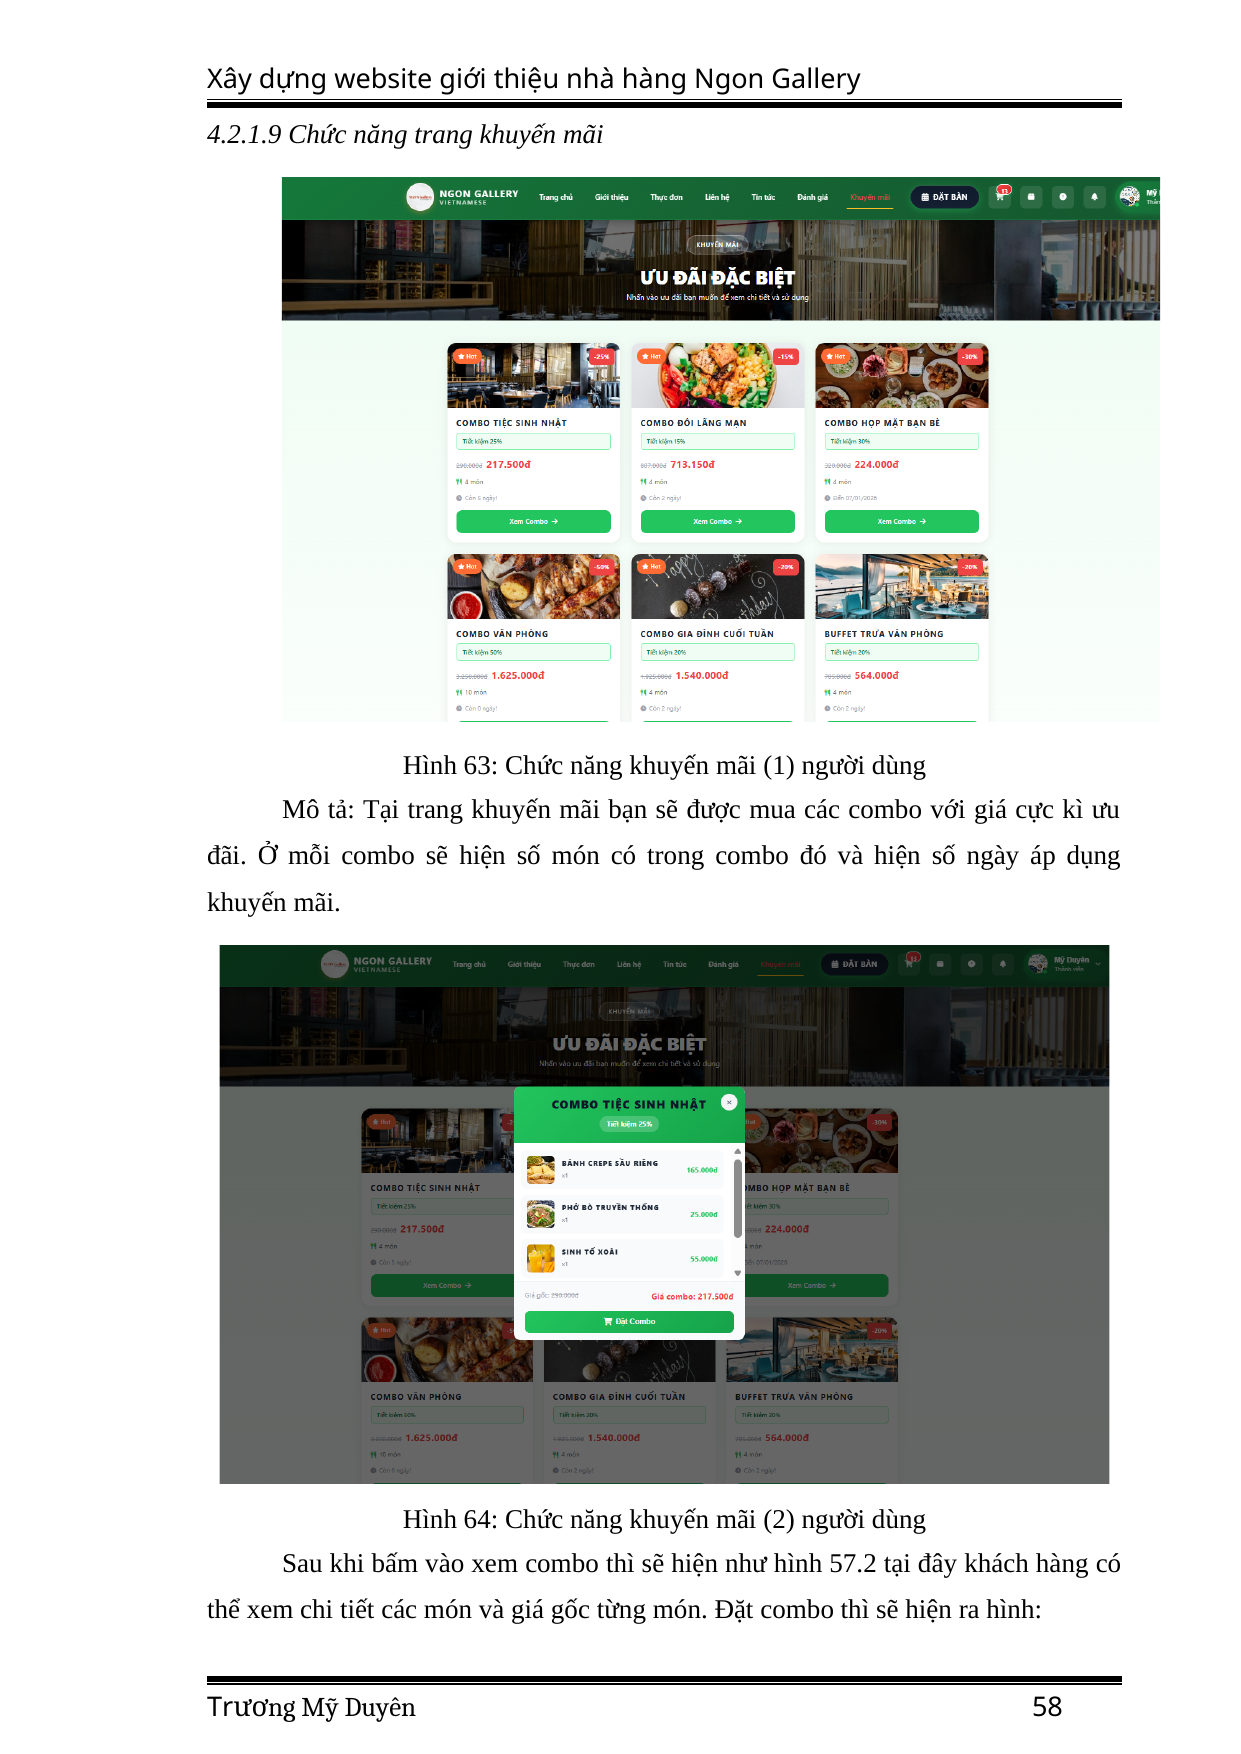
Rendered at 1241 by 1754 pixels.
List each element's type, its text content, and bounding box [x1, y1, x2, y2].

text Hình 63: Chức năng khuyến mãi (1) người dùng [207, 749, 1122, 780]
text Mô tả: Tại trang khuyến mãi bạn sẽ được mua các combo với giá cực kì ưu đãi. Ở mỗi combo sẽ hiện số món có trong combo đó và hiện số ngày áp dụng khuyến mãi. [207, 793, 1122, 917]
text Hình 64: Chức năng khuyến mãi (2) người dùng [207, 1503, 1122, 1534]
picture [281, 177, 1161, 722]
subtitle Chức năng trang khuyến mãi [207, 118, 1122, 149]
picture [219, 945, 1110, 1484]
text Sau khi bấm vào xem combo thì sẽ hiện như hình 57.2 tại đây khách hàng có thể xem chi tiết các món và giá gốc từng món. Đặt combo thì sẽ hiện ra hình: [207, 1547, 1122, 1625]
